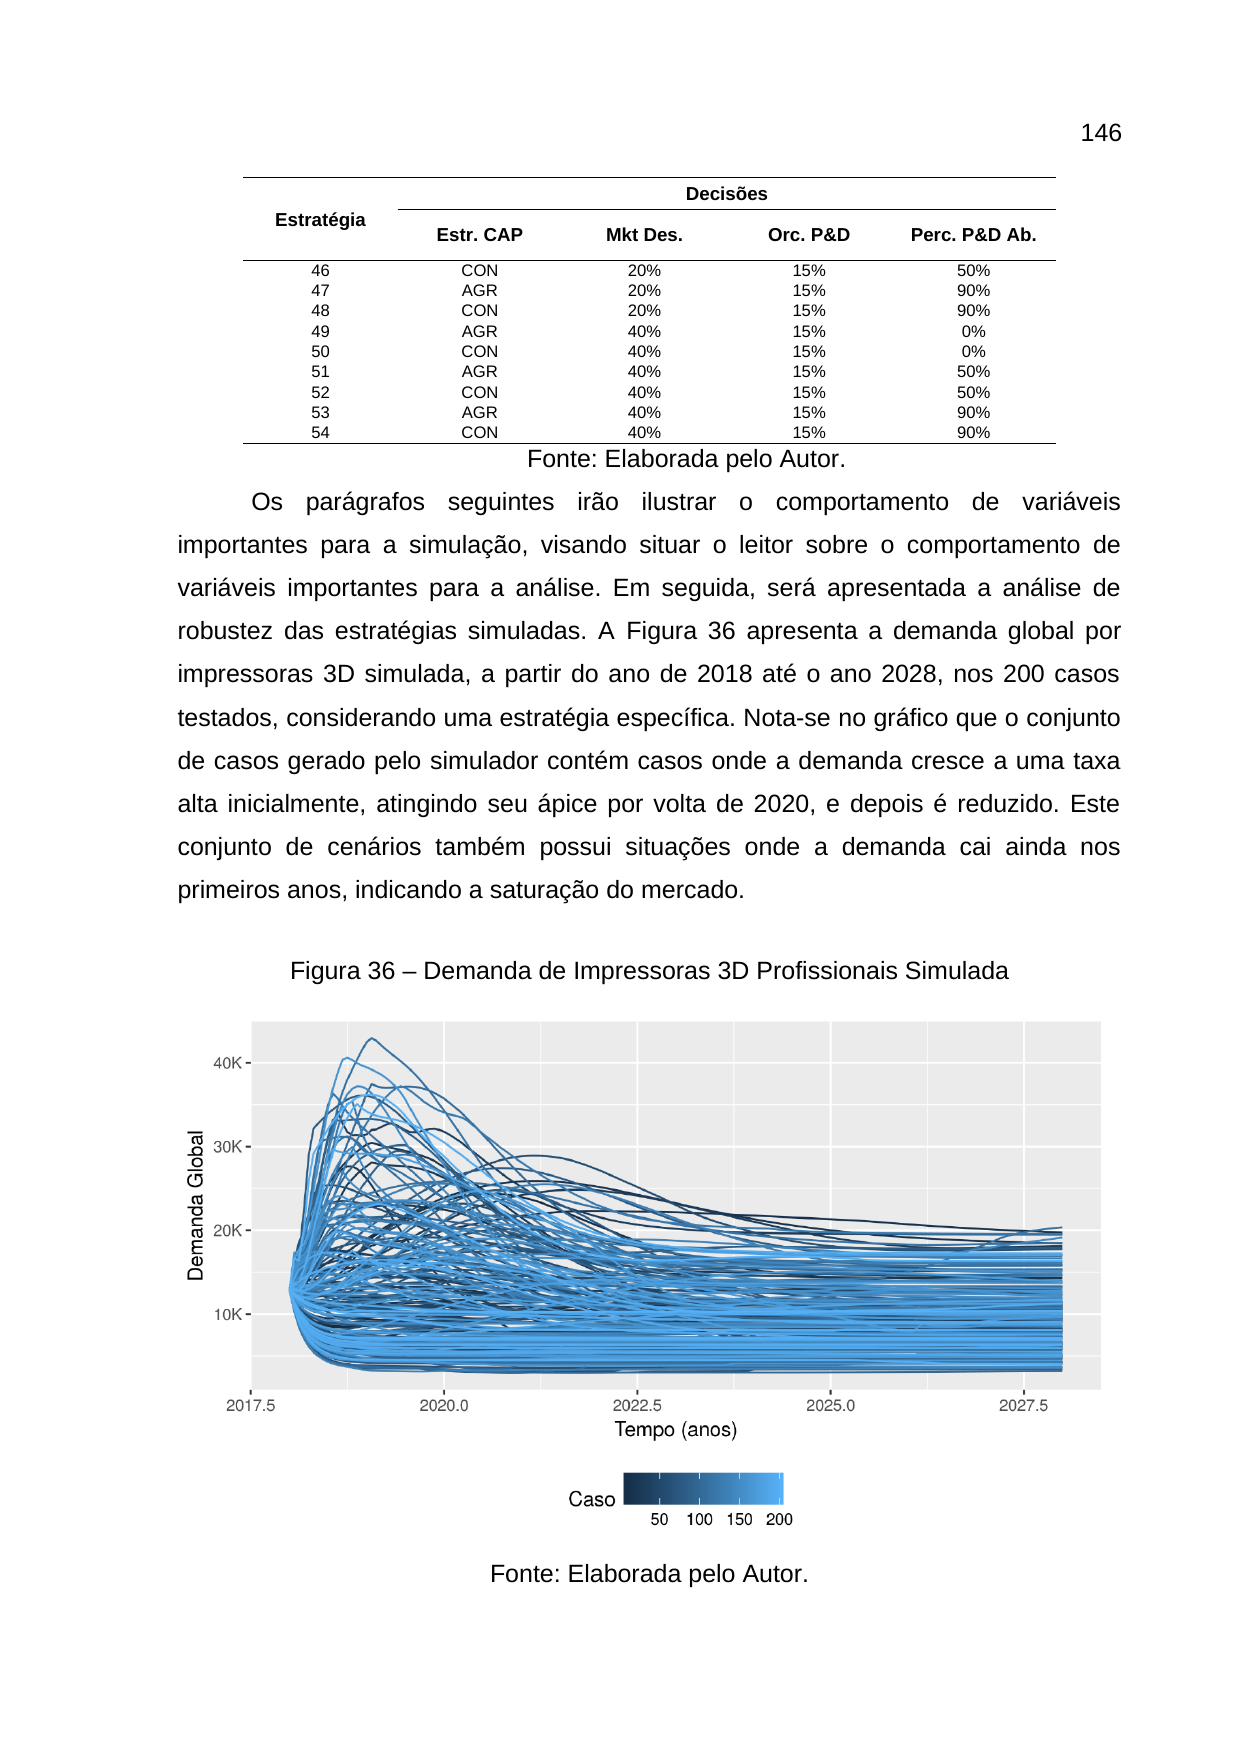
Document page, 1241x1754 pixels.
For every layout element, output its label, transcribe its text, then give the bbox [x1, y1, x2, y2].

table_cell 15% [727, 423, 891, 443]
table_cell 53 [243, 402, 397, 422]
table_cell 50% [891, 362, 1056, 382]
table_cell Orc. P&D [727, 210, 891, 260]
table_cell 50 [243, 341, 397, 362]
table_cell 90% [891, 280, 1056, 301]
table_cell 51 [243, 362, 397, 382]
table_cell 20% [562, 301, 727, 321]
table_cell CON [398, 301, 562, 321]
table_cell 54 [243, 423, 397, 443]
table_cell 50% [891, 261, 1056, 280]
table_cell 40% [562, 362, 727, 382]
table_cell AGR [398, 280, 562, 301]
table_cell 15% [727, 301, 891, 321]
table_cell 90% [891, 301, 1056, 321]
table_cell AGR [398, 321, 562, 341]
table_cell 40% [562, 423, 727, 443]
table_cell 40% [562, 382, 727, 402]
table_cell 15% [727, 402, 891, 422]
table_cell 15% [727, 341, 891, 362]
text Fonte: Elaborada pelo Autor. [177, 444, 1122, 473]
table_cell CON [398, 423, 562, 443]
table_cell 52 [243, 382, 397, 402]
table_cell 50% [891, 382, 1056, 402]
picture [177, 1011, 1111, 1545]
table_cell 40% [562, 321, 727, 341]
table_cell Perc. P&D Ab. [891, 210, 1056, 260]
table_cell 90% [891, 423, 1056, 443]
table_cell 20% [562, 280, 727, 301]
table_cell CON [398, 382, 562, 402]
table_cell 15% [727, 261, 891, 280]
text Os parágrafos seguintes irão ilustrar o comportamento de variáveis importantes para a simulação, visando situar o leitor sobre o comportamento de variáveis importantes para a análise. Em seguida, será apresentada a análise de robustez das estratégias simuladas. A Figura 34 apresenta a demanda global por impressoras 3D simulada, a partir do ano de 2018 até o ano 2028, nos 200 casos testados, considerando uma estratégia específica. Nota-se no gráfico que o conjunto de casos gerado pelo simulador contém casos onde a demanda cresce a uma taxa alta inicialmente, atingindo seu ápice por volta de 2020, e depois é reduzido. Este conjunto de cenários também possui situações onde a demanda cai ainda nos primeiros anos, indicando a saturação do mercado. [177, 487, 1122, 904]
table_cell 46 [243, 261, 397, 280]
table_cell AGR [398, 402, 562, 422]
table_cell 40% [562, 402, 727, 422]
table_cell 40% [562, 341, 727, 362]
table_header Estratégia [243, 178, 397, 260]
table_cell 47 [243, 280, 397, 301]
table_cell 90% [891, 402, 1056, 422]
table_cell CON [398, 261, 562, 280]
table_cell Mkt Des. [562, 210, 727, 260]
table_header Decisões [398, 178, 1056, 208]
table_cell 0% [891, 341, 1056, 362]
table_cell 48 [243, 301, 397, 321]
table_cell Estr. CAP [398, 210, 562, 260]
table_cell 0% [891, 321, 1056, 341]
table_cell 49 [243, 321, 397, 341]
table_cell AGR [398, 362, 562, 382]
table_cell 15% [727, 280, 891, 301]
table_cell CON [398, 341, 562, 362]
table_cell 15% [727, 321, 891, 341]
table_cell 20% [562, 261, 727, 280]
text Fonte: Elaborada pelo Autor. [177, 1559, 1122, 1588]
table_cell 15% [727, 362, 891, 382]
table_cell 15% [727, 382, 891, 402]
